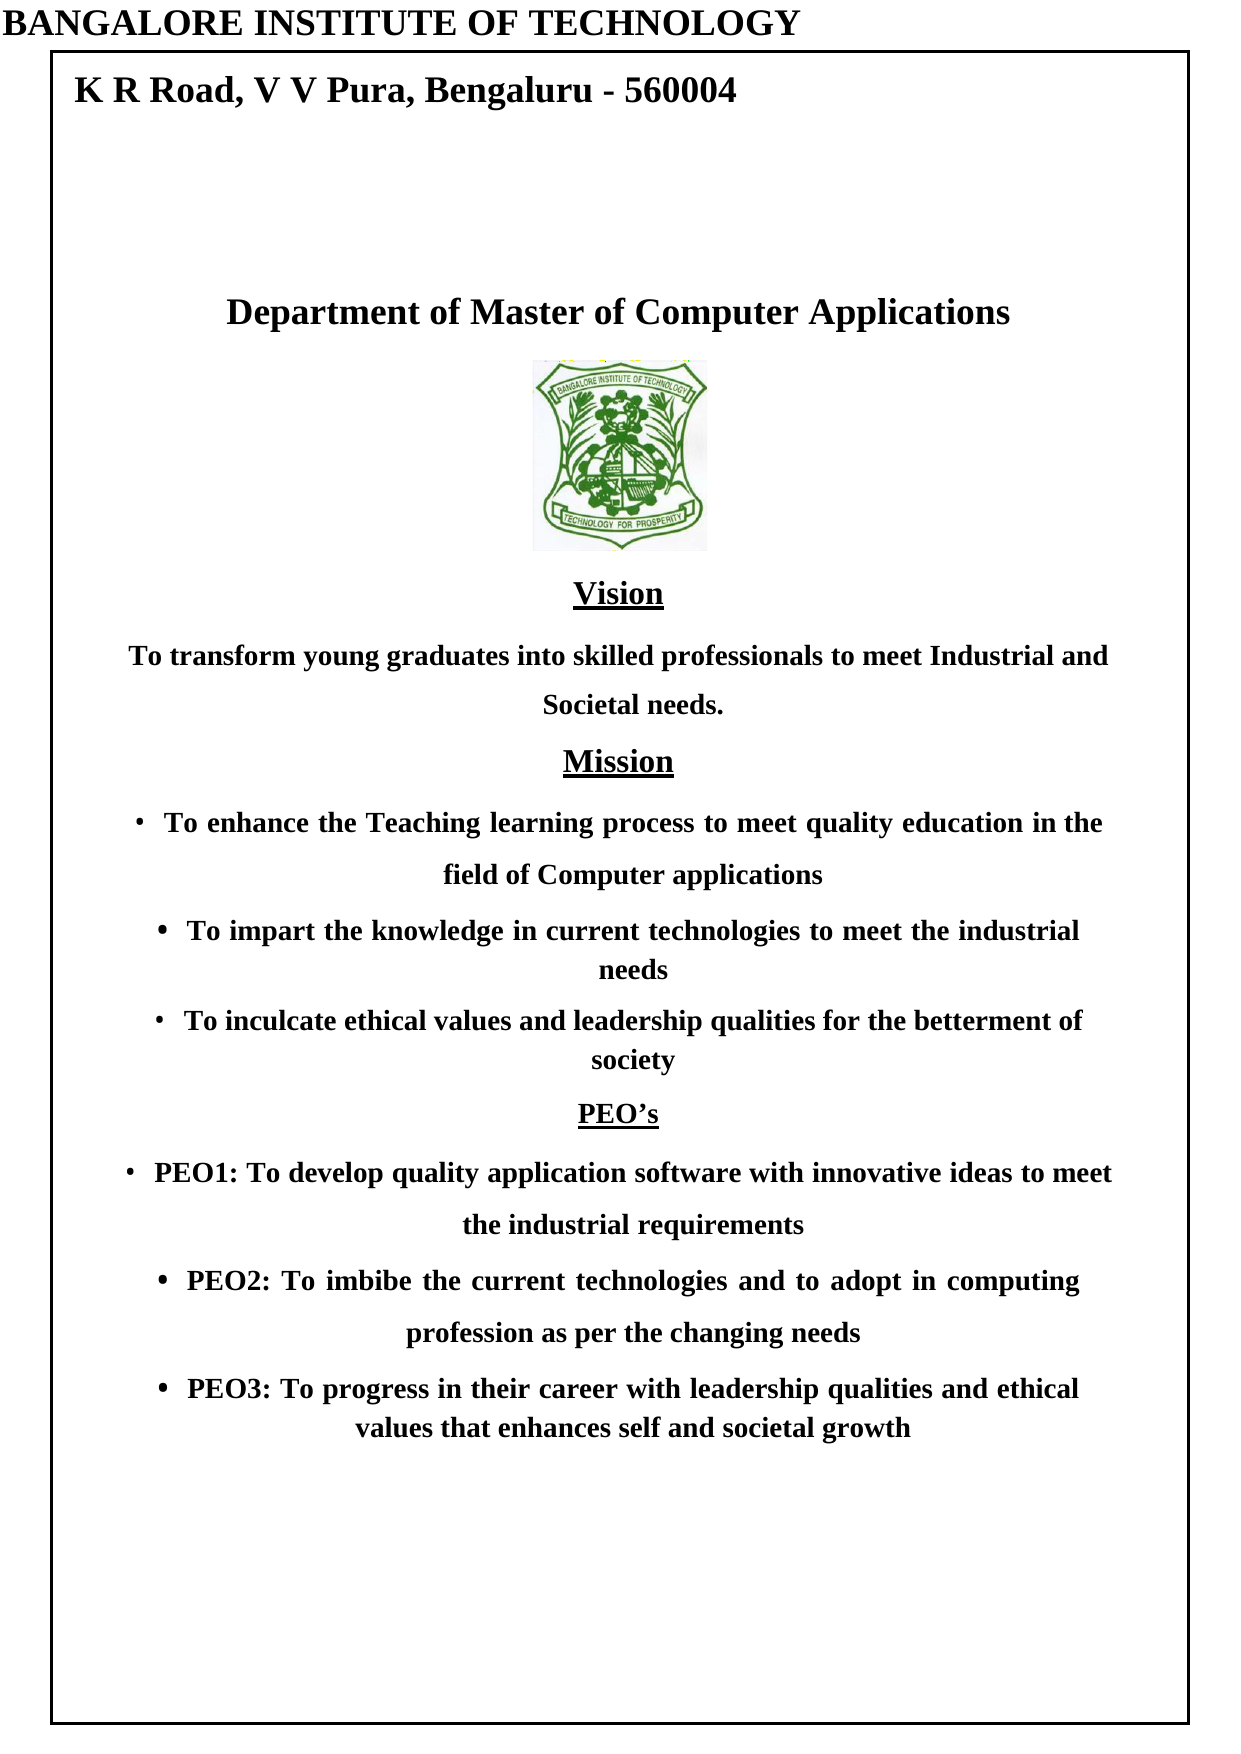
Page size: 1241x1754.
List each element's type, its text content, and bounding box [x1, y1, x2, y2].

subtitle Mission [123, 741, 1113, 779]
list PEO3: To progress in their career with leadership qualities and ethical values that enhances self and societal growth [123, 1367, 1113, 1444]
subtitle To inculcate ethical values and leadership qualities for the betterment of society [123, 999, 1113, 1076]
subtitle Department of Master of Computer Applications [123, 289, 1113, 333]
subtitle PEO1: To develop quality application software with innovative ideas to meet the industrial requirements [123, 1152, 1113, 1241]
picture [532, 360, 708, 551]
list To impart the knowledge in current technologies to meet the industrial needs [123, 909, 1113, 986]
subtitle To enhance the Teaching learning process to meet quality education in the field of Computer applications [123, 801, 1113, 890]
list PEO2: To imbibe the current technologies and to adopt in computing profession as per the changing needs [123, 1259, 1113, 1348]
text To transform young graduates into skilled professionals to meet Industrial and Societal needs. [123, 638, 1113, 721]
subtitle Vision [123, 379, 1113, 612]
text PEO’s [123, 1096, 1113, 1130]
